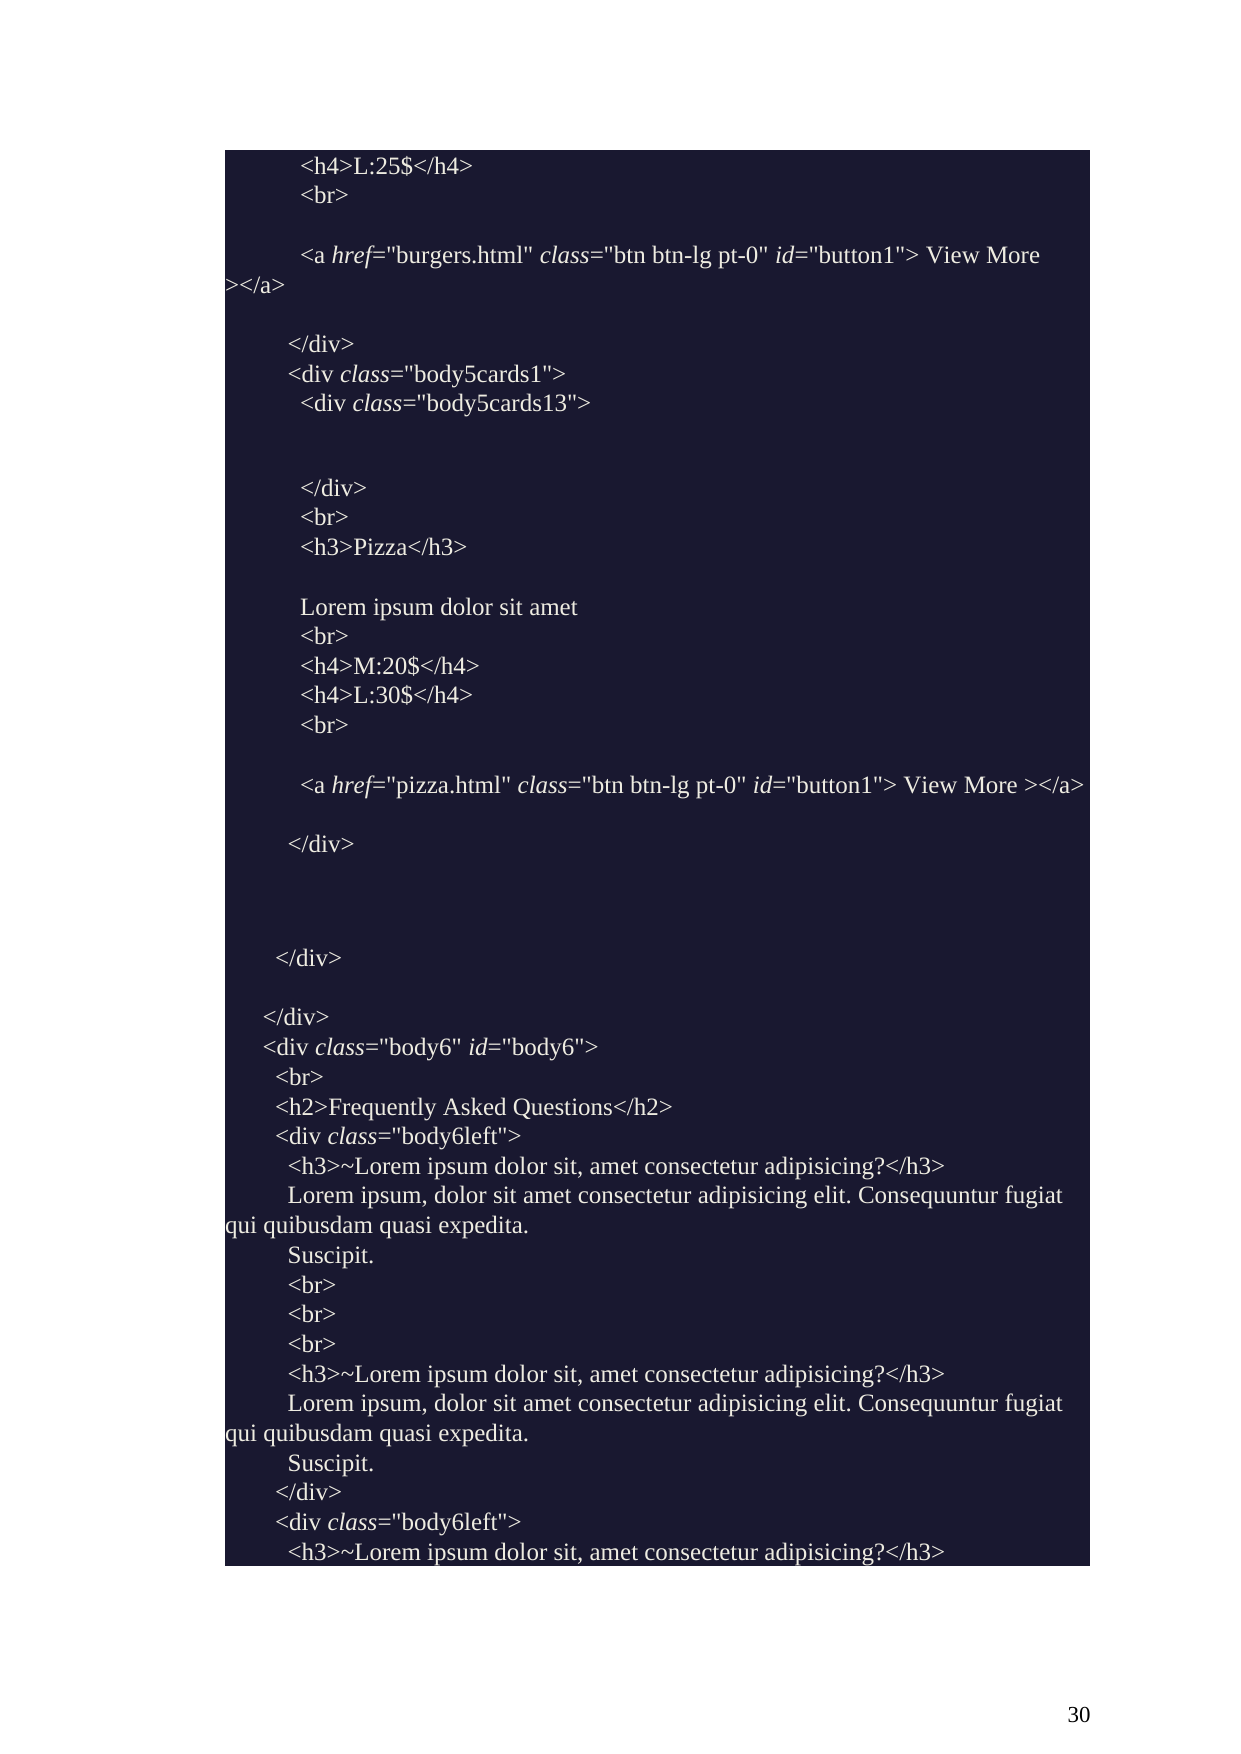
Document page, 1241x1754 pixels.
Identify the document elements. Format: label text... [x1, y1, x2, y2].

text <h4>M:20$</h4> [225, 650, 1090, 680]
text <br> [225, 1269, 1090, 1298]
text <div class="body6left"> [225, 1506, 1090, 1536]
text <h3>Pizza</h3> [225, 531, 1090, 561]
text <br> [225, 620, 1090, 650]
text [225, 1387, 1090, 1447]
text Suscipit. [225, 1239, 1090, 1269]
text <br> [225, 1298, 1090, 1328]
text </div> [225, 472, 1090, 502]
text </div> [225, 328, 1090, 358]
text <h3>~Lorem ipsum dolor sit, amet consectetur adipisicing?</h3> [225, 1358, 1090, 1387]
text <h2>Frequently Asked Questions</h2> [225, 1091, 1090, 1120]
text <br> [225, 180, 1090, 209]
text <div class="body5cards1"> [225, 358, 1090, 387]
text <br> [225, 1061, 1090, 1091]
text <h4>L:30$</h4> [225, 680, 1090, 709]
text <br> [225, 1328, 1090, 1358]
text <h3>~Lorem ipsum dolor sit, amet consectetur adipisicing?</h3> [225, 1150, 1090, 1180]
text Lorem ipsum, dolor sit amet consectetur adipisicing elit. Consequuntur fugiat qui quibusdam quasi expedita. [225, 1180, 1090, 1239]
text <h4>L:25$</h4> [225, 150, 1090, 180]
text <div class="body6" id="body6"> [225, 1031, 1090, 1061]
text </div> [225, 828, 1090, 858]
text <a href="burgers.html" class="btn btn-lg pt-0" id="button1"> View More ></a> [225, 239, 1090, 298]
text <h3>~Lorem ipsum dolor sit, amet consectetur adipisicing?</h3> [225, 1536, 1090, 1566]
text </div> [225, 1477, 1090, 1506]
text </div> [225, 1002, 1090, 1031]
text <br> [225, 709, 1090, 739]
text <div class="body5cards13"> [225, 387, 1090, 417]
text <a href="pizza.html" class="btn btn-lg pt-0" id="button1"> View More ></a> [225, 769, 1090, 798]
text Suscipit. [225, 1447, 1090, 1477]
text <div class="body6left"> [225, 1120, 1090, 1150]
text <br> [225, 502, 1090, 531]
text Lorem ipsum dolor sit amet [225, 591, 1090, 620]
text </div> [225, 942, 1090, 972]
